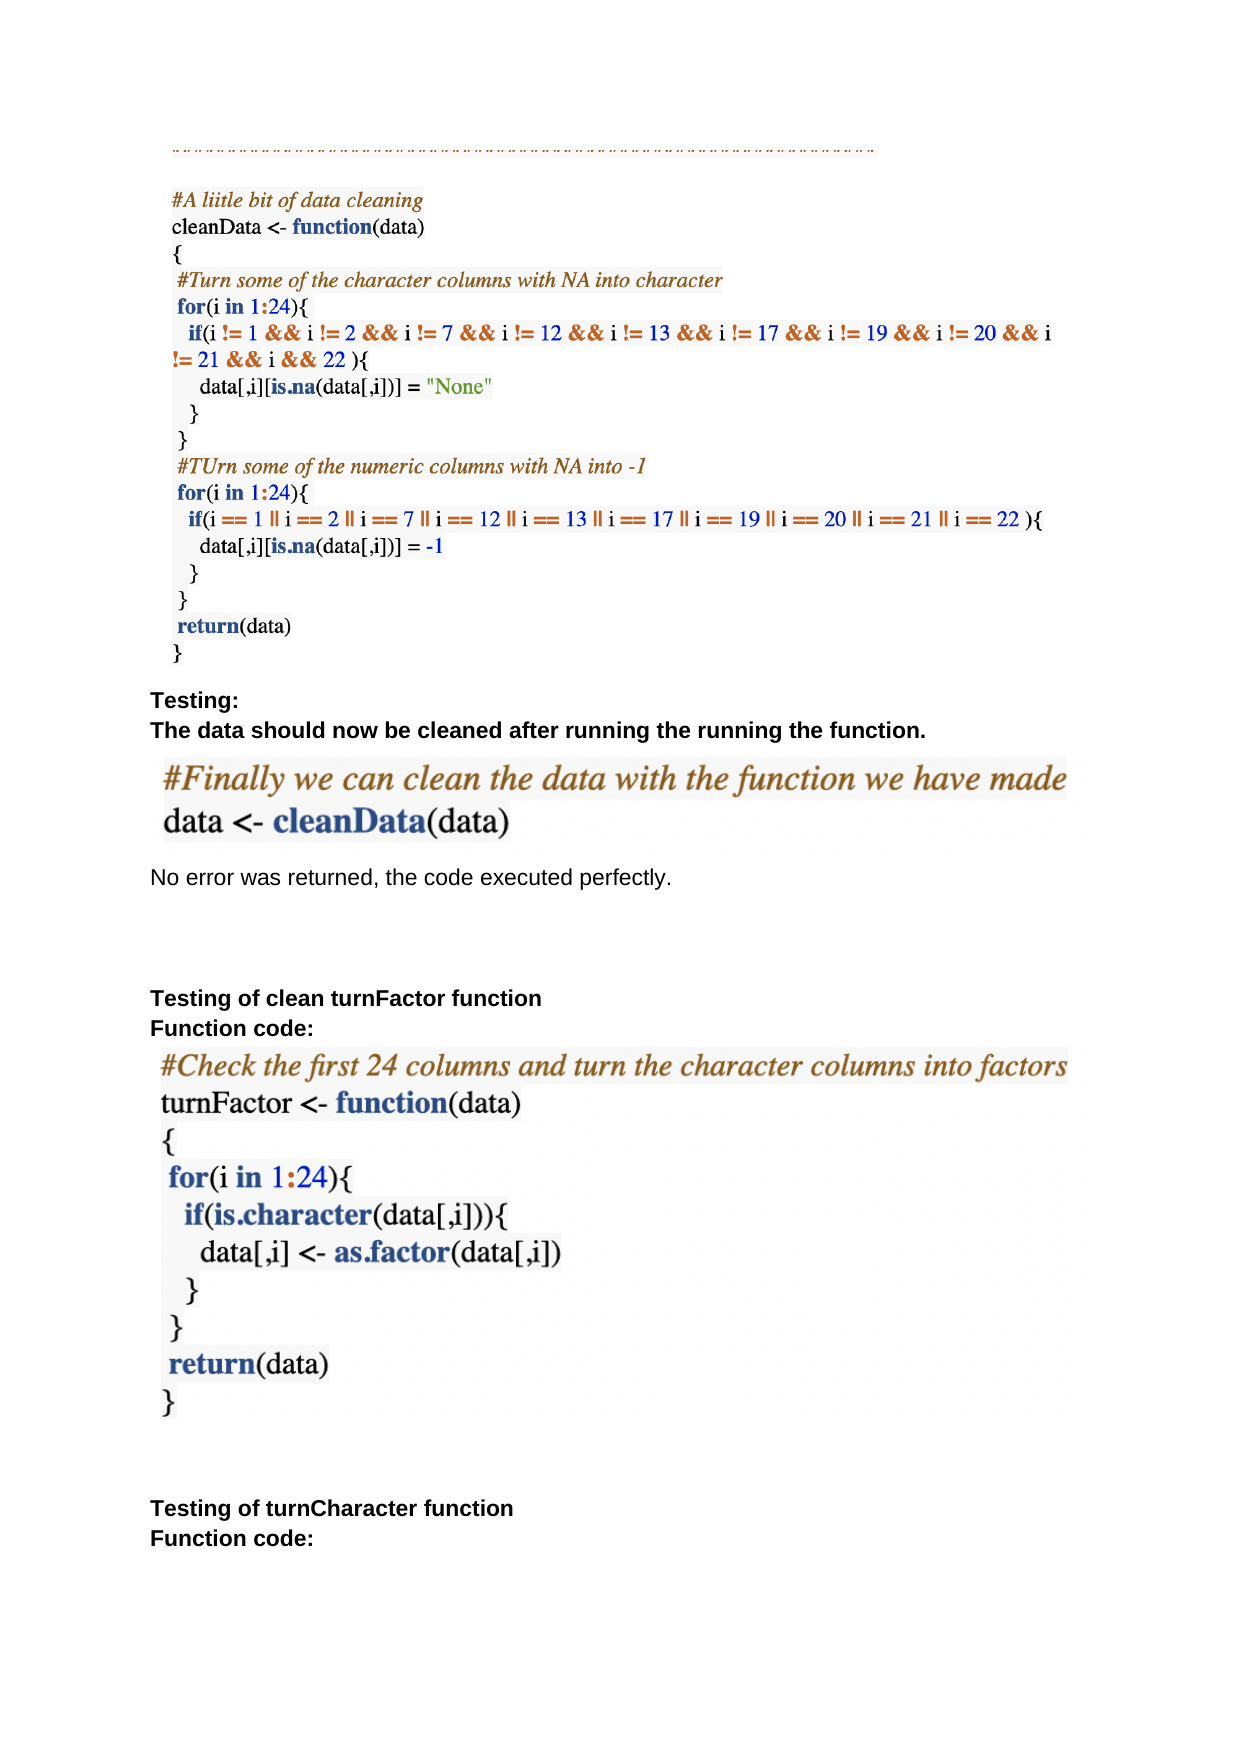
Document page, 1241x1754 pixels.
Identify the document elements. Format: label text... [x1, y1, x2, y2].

text No error was returned, the code executed perfectly. [150, 864, 1090, 890]
text Function code: [150, 1525, 1090, 1551]
text The data should now be cleaned after running the running the function. [150, 717, 1090, 747]
text Testing of clean turnFactor function [150, 985, 1090, 1011]
picture [150, 747, 1091, 861]
text Testing: [150, 687, 1090, 713]
text Function code: [150, 1015, 1090, 1041]
picture [150, 1045, 1091, 1431]
text Testing of turnCharacter function [150, 1495, 1090, 1521]
picture [150, 150, 1091, 684]
